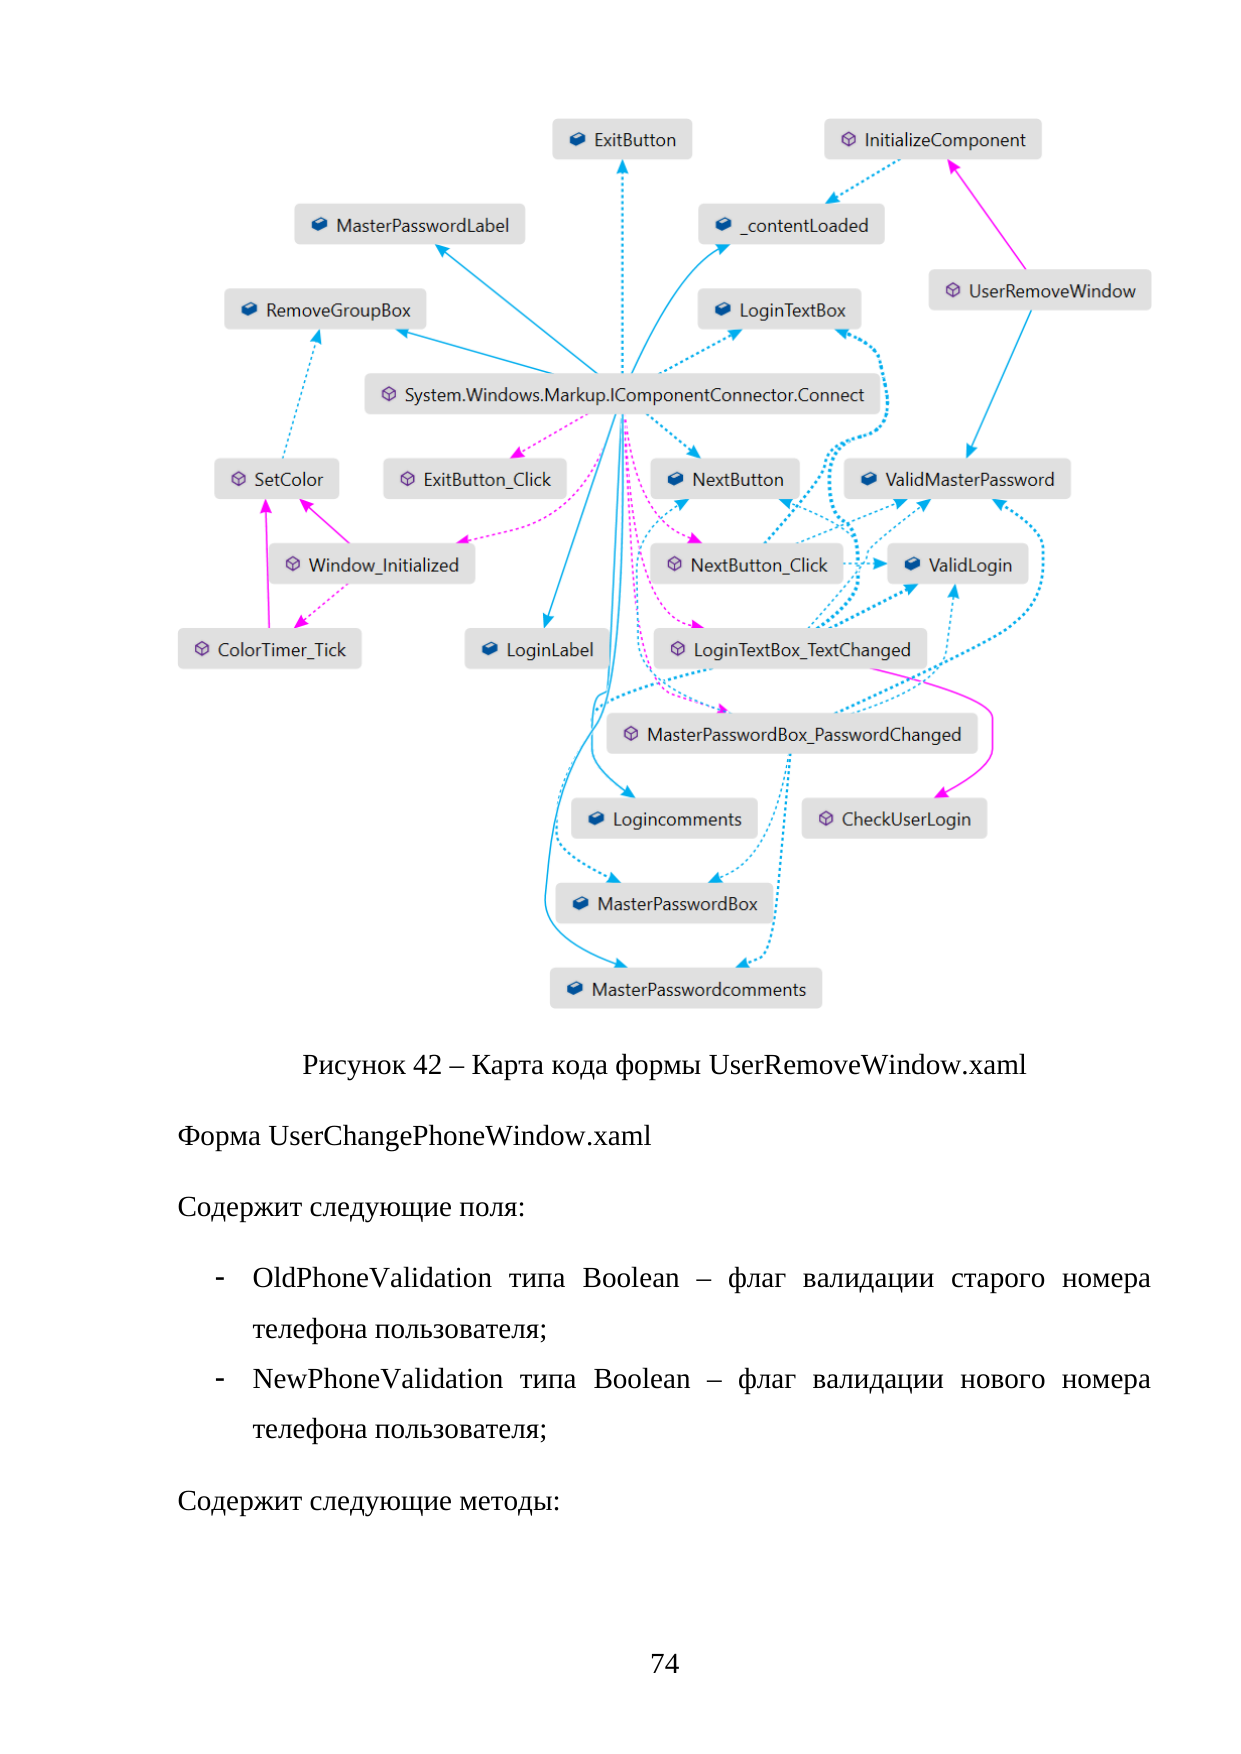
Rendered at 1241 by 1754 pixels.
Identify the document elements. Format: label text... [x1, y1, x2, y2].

list OldPhoneValidation типа Boolean – флаг валидации старого номера телефона пользователя; [215, 1260, 1152, 1344]
list NewPhoneValidation типа Boolean – флаг валидации нового номера телефона пользователя; [215, 1361, 1152, 1445]
picture [177, 118, 1152, 1010]
text Форма UserChangePhoneWindow.xaml [177, 1118, 1152, 1152]
text Содержит следующие поля: [177, 1189, 1152, 1223]
text Содержит следующие методы: [177, 1483, 1152, 1516]
text Рисунок 42 – Карта кода формы UserRemoveWindow.xaml [177, 1047, 1152, 1080]
